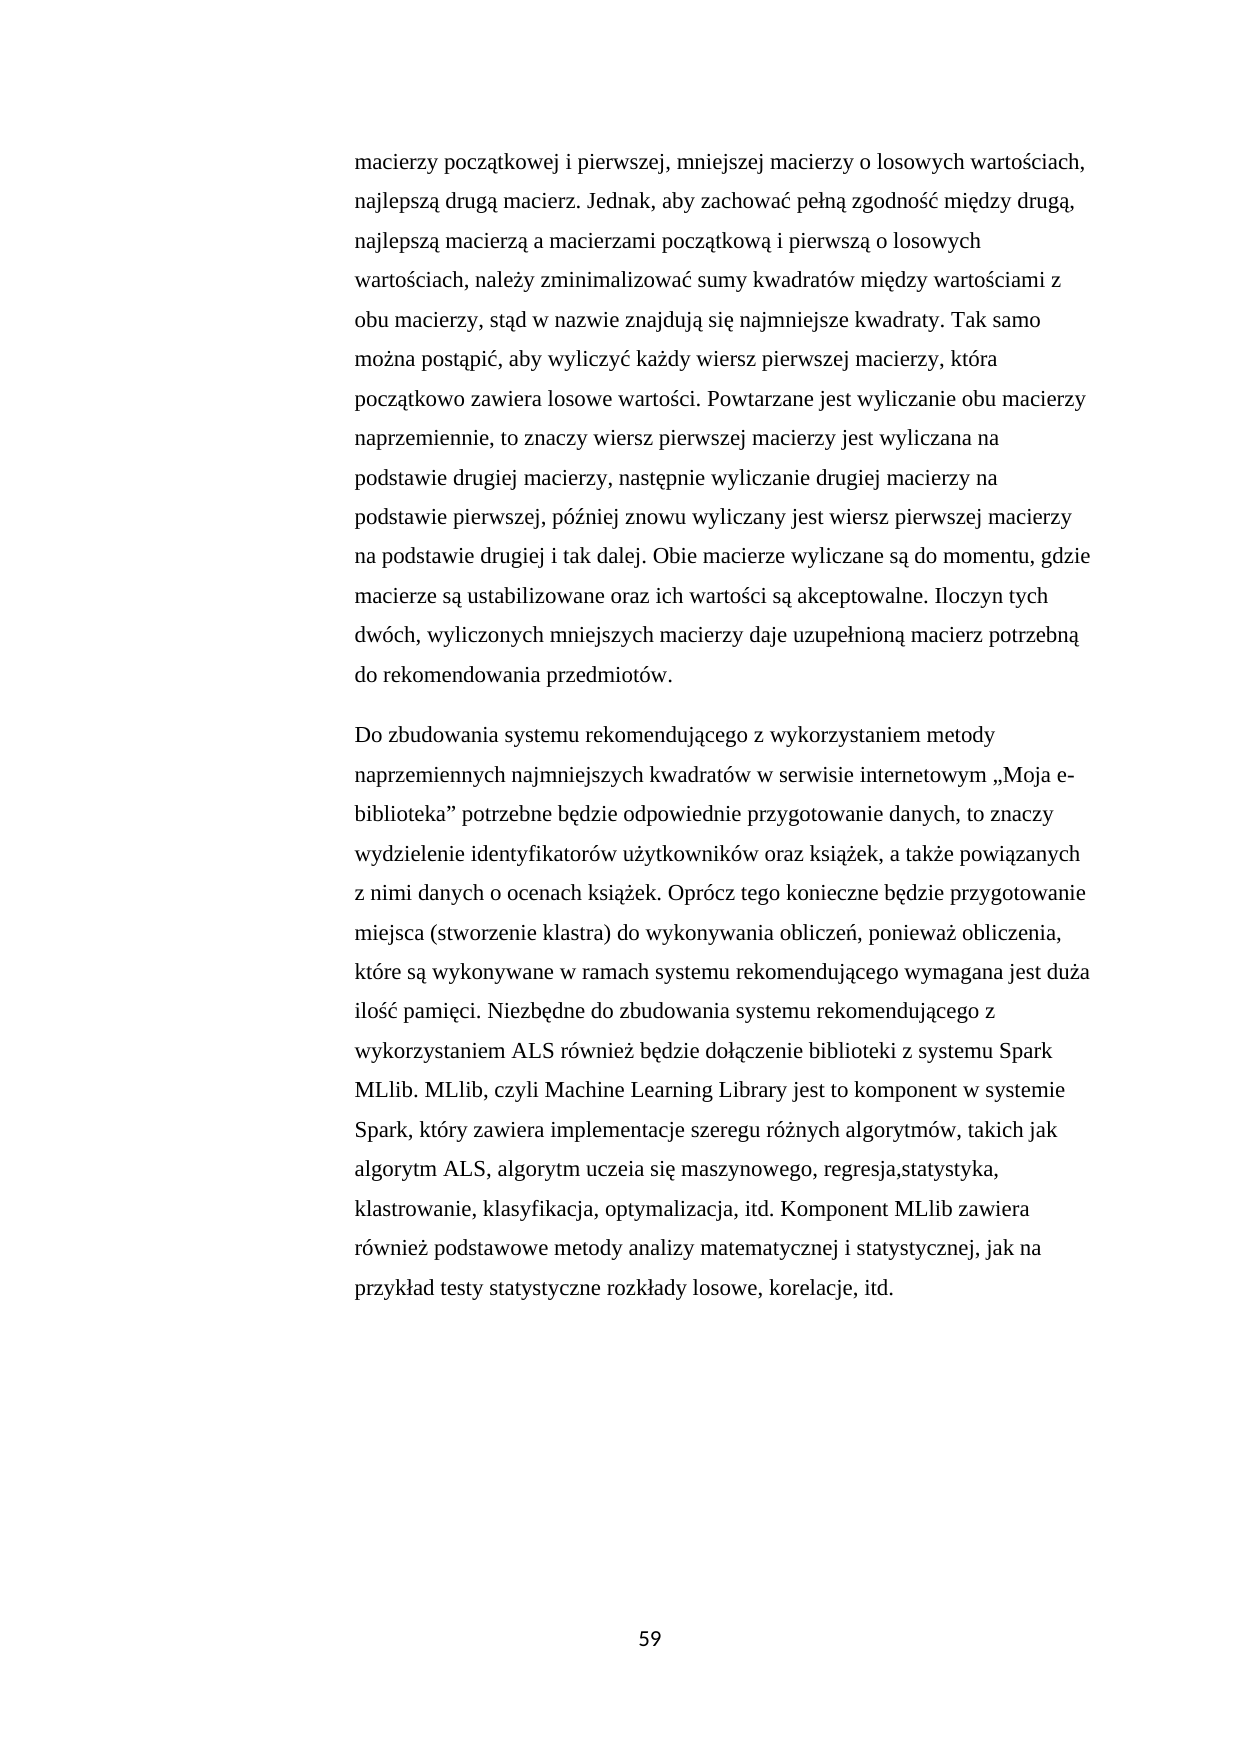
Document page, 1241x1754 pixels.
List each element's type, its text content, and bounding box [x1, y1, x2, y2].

text Do zbudowania systemu rekomendującego z wykorzystaniem metody naprzemiennych najmniejszych kwadratów w serwisie internetowym „Moja e-biblioteka” potrzebne będzie odpowiednie przygotowanie danych, to znaczy wydzielenie identyfikatorów użytkowników oraz książek, a także powiązanych z nimi danych o ocenach książek. Oprócz tego konieczne będzie przygotowanie miejsca (stworzenie klastra) do wykonywania obliczeń, ponieważ obliczenia, które są wykonywane w ramach systemu rekomendującego wymagana jest duża ilość pamięci. Niezbędne do zbudowania systemu rekomendującego z wykorzystaniem ALS również będzie dołączenie biblioteki z systemu Spark MLlib. MLlib, czyli Machine Learning Library jest to komponent w systemie Spark, który zawiera implementacje szeregu różnych algorytmów, takich jak algorytm ALS, algorytm uczeia się maszynowego, regresja,statystyka, klastrowanie, klasyfikacja, optymalizacja, itd. Komponent MLlib zawiera również podstawowe metody analizy matematycznej i statystycznej, jak na przykład testy statystyczne rozkłady losowe, korelacje, itd. [354, 721, 1092, 1300]
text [354, 148, 1092, 687]
